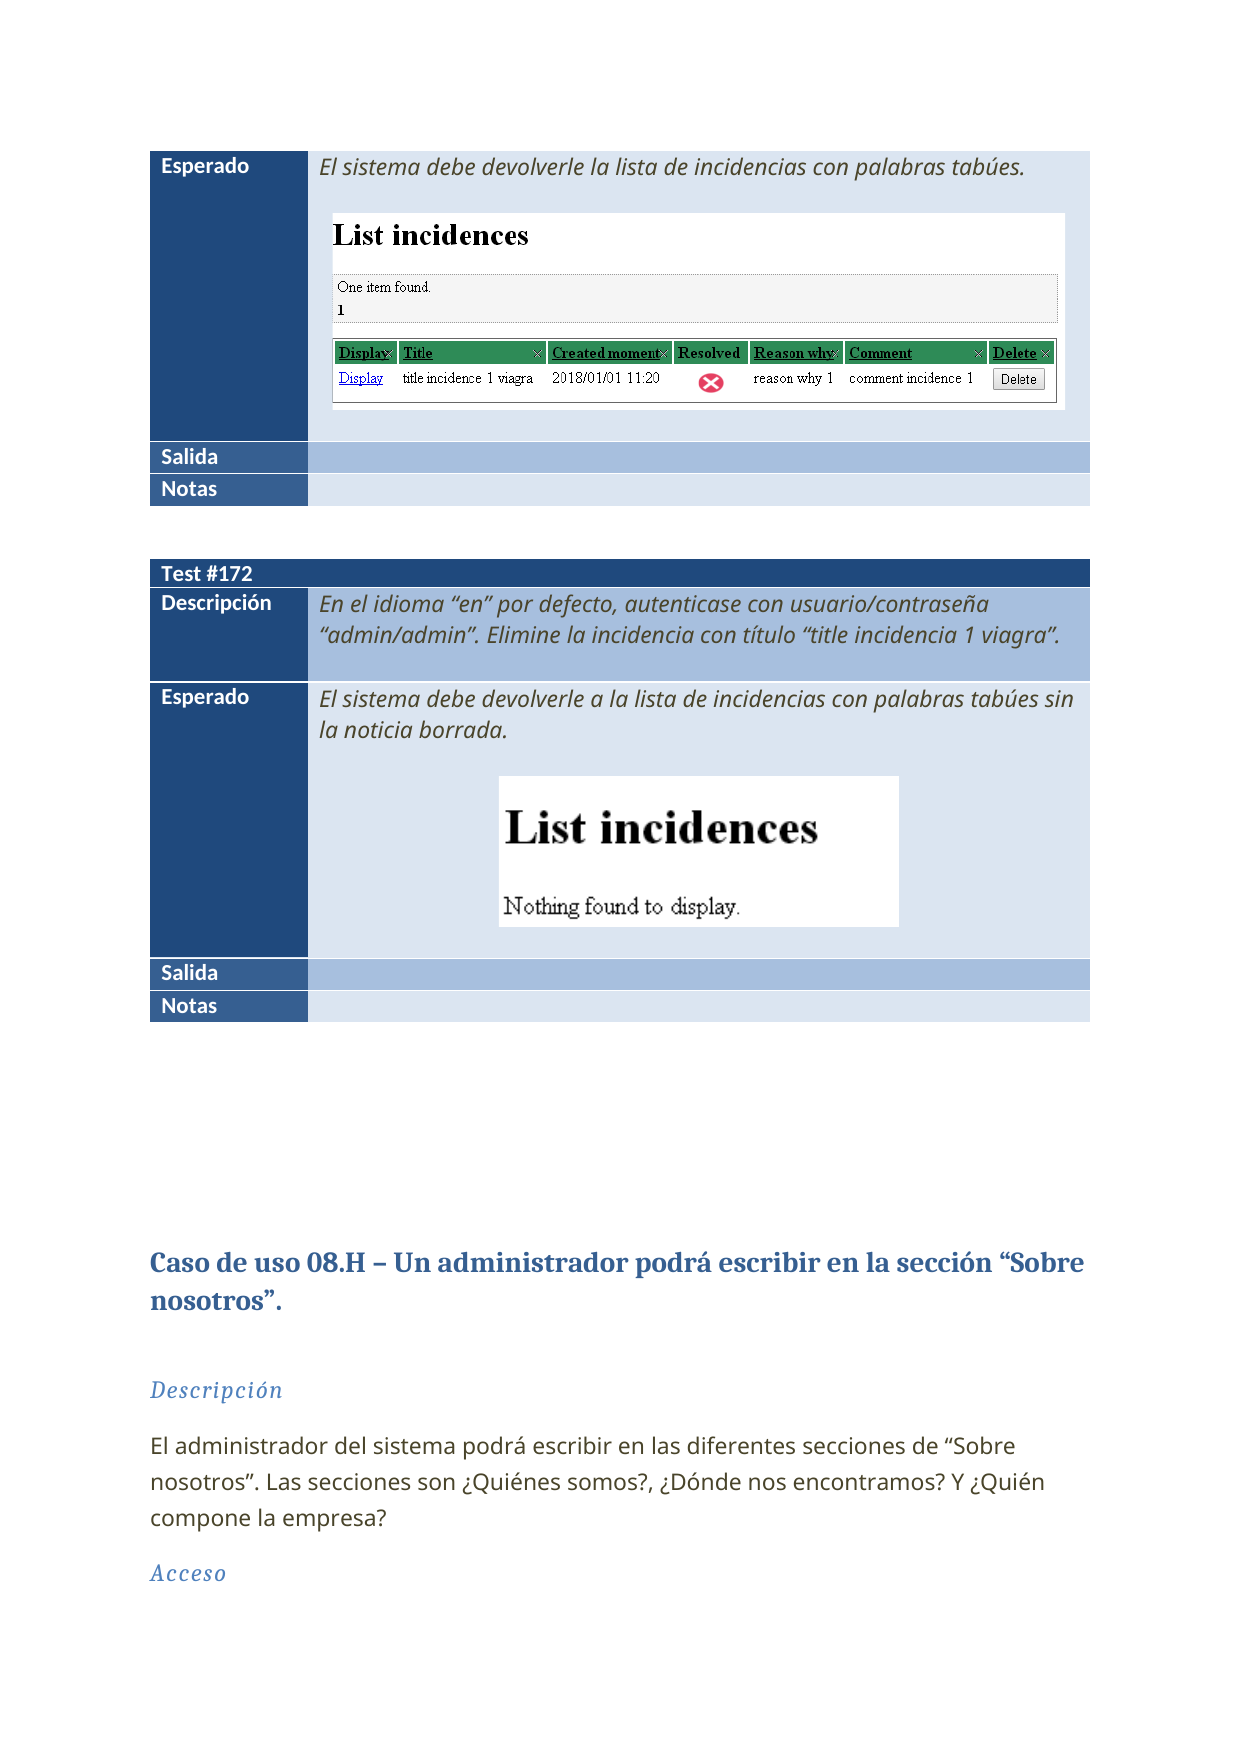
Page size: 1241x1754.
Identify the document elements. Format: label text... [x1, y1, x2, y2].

table_cell [308, 474, 1090, 506]
table_cell Notas [150, 474, 308, 506]
table_cell [308, 959, 1090, 990]
table_header Test #172 [150, 559, 1090, 587]
table_cell [308, 991, 1090, 1022]
subtitle Acceso [150, 1558, 1090, 1587]
table_cell Esperado [150, 151, 308, 441]
picture [332, 213, 1066, 410]
table_cell [308, 442, 1090, 473]
table_cell Esperado [150, 683, 308, 957]
table_cell Descripción [150, 588, 308, 681]
table_cell Salida [150, 442, 308, 473]
table_cell El sistema debe devolverle la lista de incidencias con palabras tabúes. [308, 151, 1090, 441]
subtitle Descripción [150, 1376, 1090, 1405]
subtitle Caso de uso 08.H – Un administrador podrá escribir en la sección “Sobre nosotros”. [150, 1246, 1090, 1318]
table_cell El sistema debe devolverle a la lista de incidencias con palabras tabúes sin la noticia borrada. [308, 683, 1090, 957]
table_cell Salida [150, 959, 308, 990]
table_cell Notas [150, 991, 308, 1022]
table_cell En el idioma “en” por defecto, autenticase con usuario/contraseña “admin/admin”. Elimine la incidencia con título “title incidencia 1 viagra”. [308, 588, 1090, 681]
picture [498, 776, 899, 927]
text El administrador del sistema podrá escribir en las diferentes secciones de “Sobre nosotros”. Las secciones son ¿Quiénes somos?, ¿Dónde nos encontramos? Y ¿Quién compone la empresa? [150, 1430, 1090, 1533]
